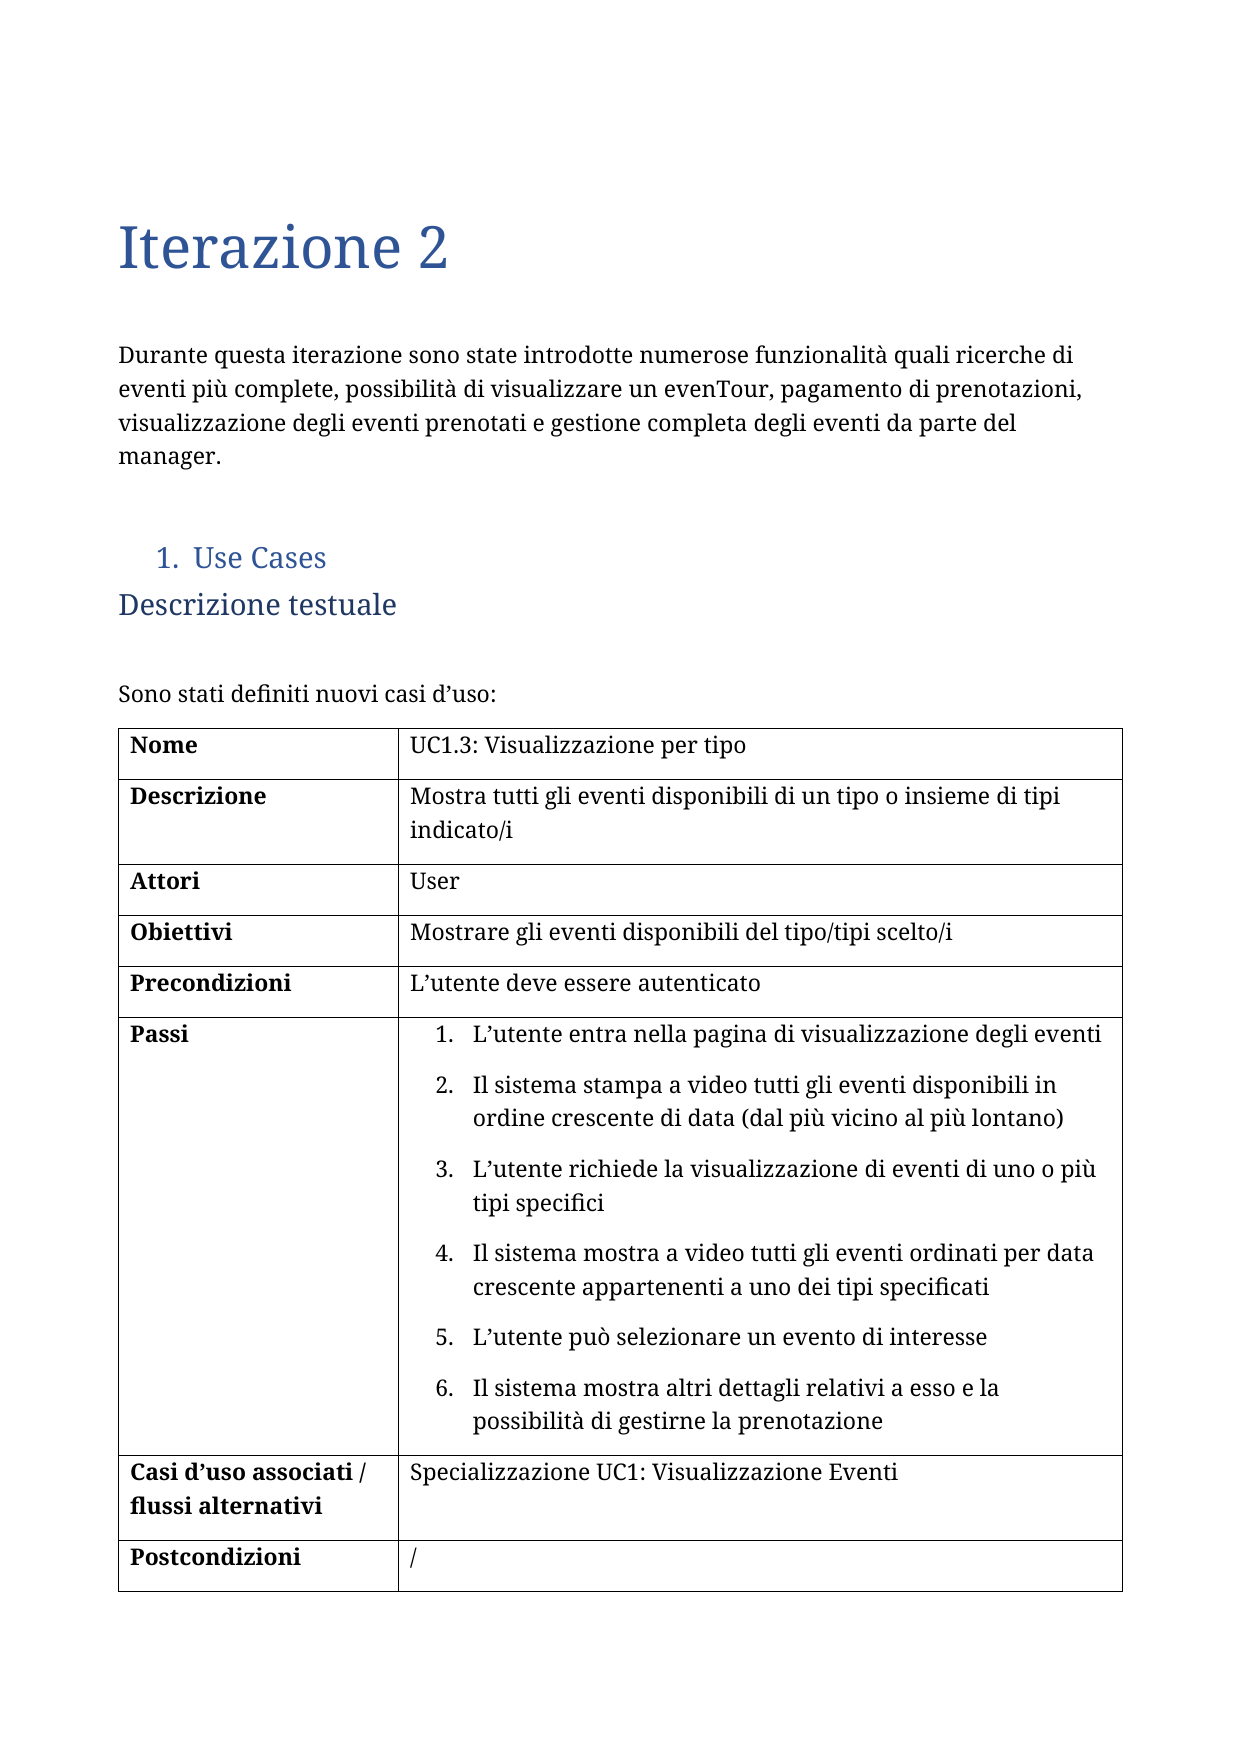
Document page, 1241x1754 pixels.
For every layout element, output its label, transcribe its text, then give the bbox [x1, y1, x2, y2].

table_cell L’utente entra nella pagina di visualizzazione degli eventi Il sistema stampa a video tutti gli eventi disponibili in ordine crescente di data (dal più vicino al più lontano) L’utente richiede la visualizzazione di eventi di uno o più tipi specifici Il sistema mostra a video tutti gli eventi ordinati per data crescente appartenenti a uno dei tipi specificati L’utente può selezionare un evento di interesse Il sistema mostra altri dettagli relativi a esso e la possibilità di gestirne la prenotazione [399, 1018, 1122, 1455]
table_cell Mostrare gli eventi disponibili del tipo/tipi scelto/i [399, 916, 1122, 966]
table_cell Descrizione [119, 780, 398, 864]
table_cell User [399, 865, 1122, 915]
table_cell / [399, 1541, 1122, 1591]
subtitle Descrizione testuale [118, 584, 1122, 624]
table_header UC1.3: Visualizzazione per tipo [399, 729, 1122, 779]
table_cell Specializzazione UC1: Visualizzazione Eventi [399, 1456, 1122, 1540]
subtitle Use Cases [156, 538, 1122, 577]
table_cell L’utente deve essere autenticato [399, 967, 1122, 1017]
table_cell Mostra tutti gli eventi disponibili di un tipo o insieme di tipi indicato/i [399, 780, 1122, 864]
table_cell Postcondizioni [119, 1541, 398, 1591]
table_header Nome [119, 729, 398, 779]
table_cell Precondizioni [119, 967, 398, 1017]
subtitle Iterazione 2 [118, 206, 1122, 286]
table_cell Obiettivi [119, 916, 398, 966]
table_cell Attori [119, 865, 398, 915]
table_cell Passi [119, 1018, 398, 1455]
text Durante questa iterazione sono state introdotte numerose funzionalità quali ricerche di eventi più complete, possibilità di visualizzare un evenTour, pagamento di prenotazioni, visualizzazione degli eventi prenotati e gestione completa degli eventi da parte del manager. [118, 339, 1122, 472]
text Sono stati definiti nuovi casi d’uso: [118, 678, 1122, 709]
table_cell Casi d’uso associati / flussi alternativi [119, 1456, 398, 1540]
